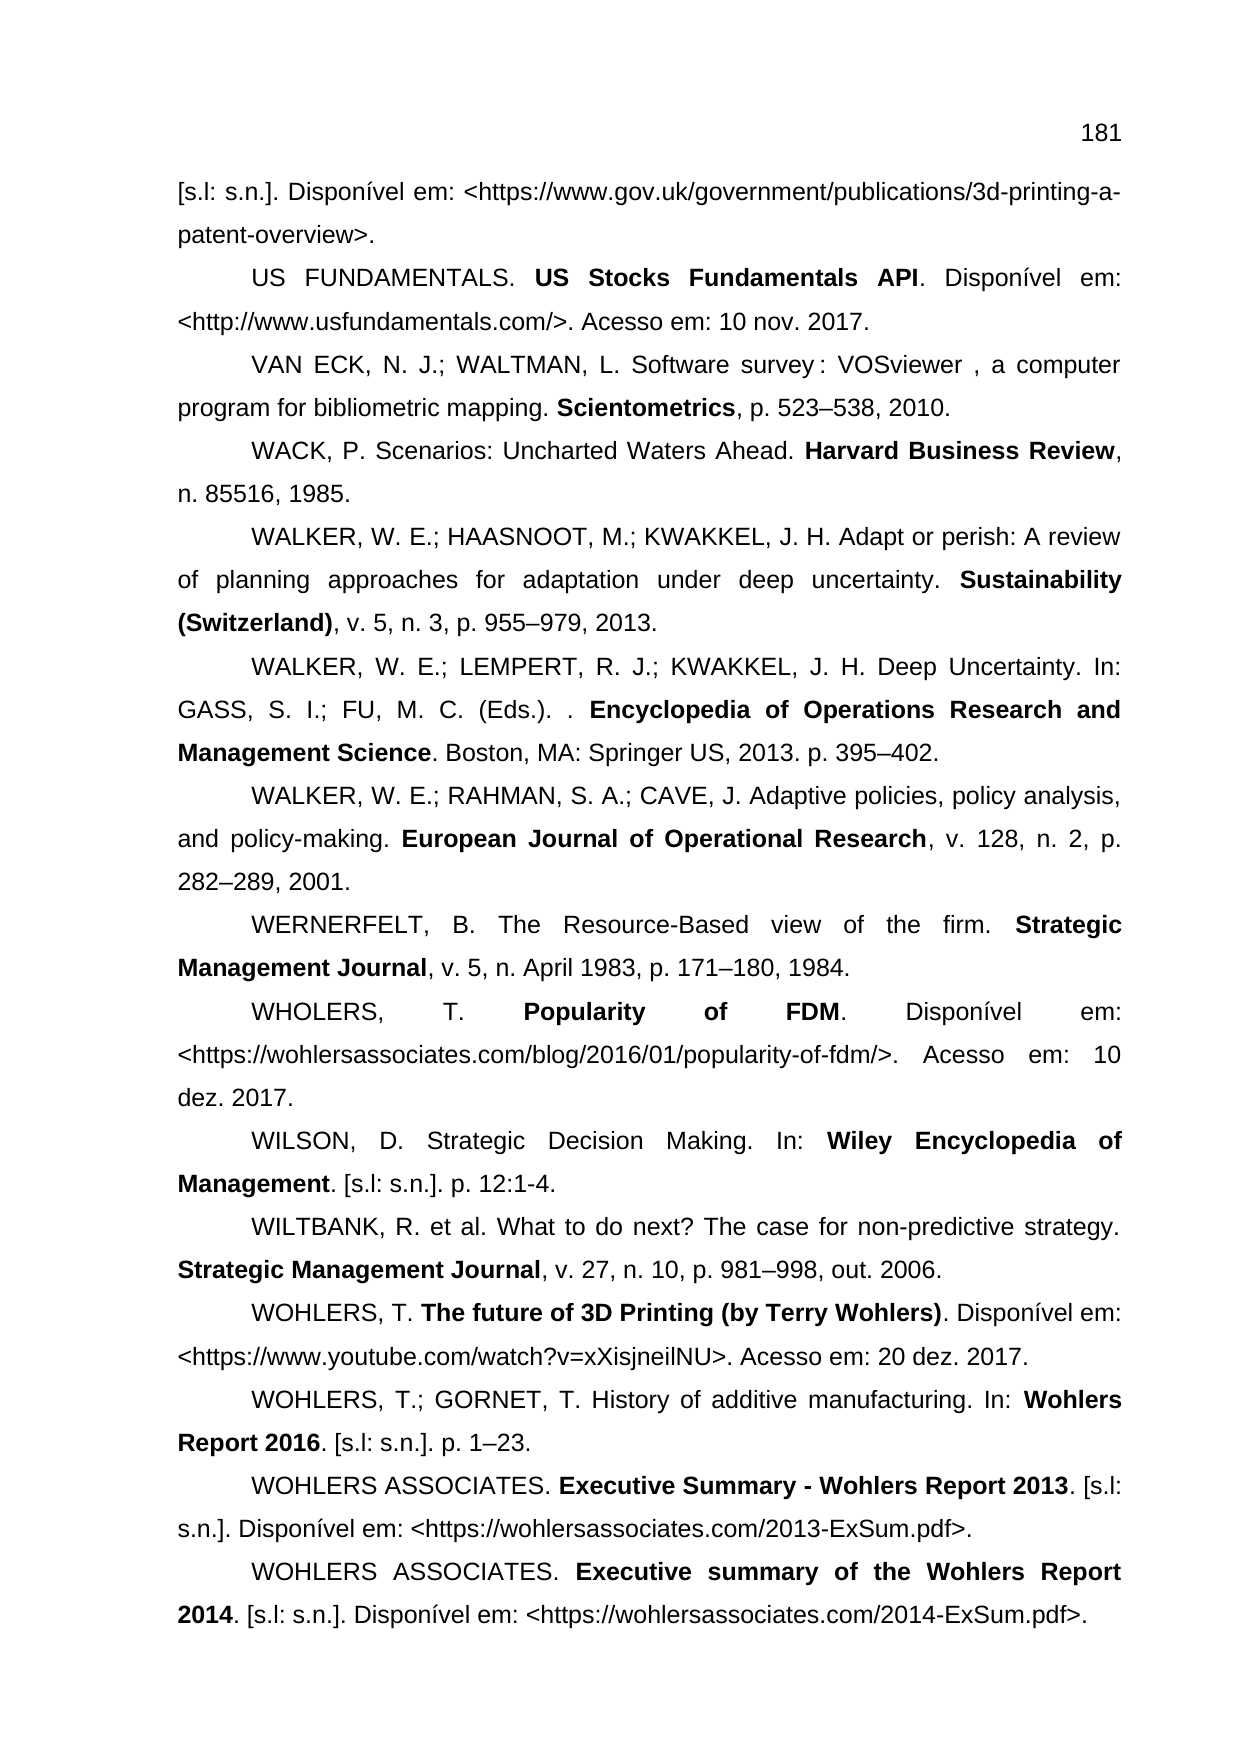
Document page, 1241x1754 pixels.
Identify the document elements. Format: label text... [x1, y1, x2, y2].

text WILSON, D. Strategic Decision Making. In: Wiley Encyclopedia of Management. [s.l: s.n.]. p. 12:1-4. [177, 1126, 1122, 1198]
text WACK, P. Scenarios: Uncharted Waters Ahead. Harvard Business Review, n. 85516, 1985. [177, 436, 1122, 508]
text WOHLERS, T.; GORNET, T. History of additive manufacturing. In: Wohlers Report 2016. [s.l: s.n.]. p. 1–23. [177, 1385, 1122, 1457]
text WHOLERS, T. Popularity of FDM. Disponível em: <https://wohlersassociates.com/blog/2016/01/popularity-of-fdm/>. Acesso em: 10 dez. 2017. [177, 997, 1122, 1112]
text WALKER, W. E.; LEMPERT, R. J.; KWAKKEL, J. H. Deep Uncertainty. In: GASS, S. I.; FU, M. C. (Eds.). . Encyclopedia of Operations Research and Management Science. Boston, MA: Springer US, 2013. p. 395–402. [177, 652, 1122, 767]
text VAN ECK, N. J.; WALTMAN, L. Software survey : VOSviewer , a computer program for bibliometric mapping. Scientometrics, p. 523–538, 2010. [177, 350, 1122, 422]
text WALKER, W. E.; HAASNOOT, M.; KWAKKEL, J. H. Adapt or perish: A review of planning approaches for adaptation under deep uncertainty. Sustainability (Switzerland), v. 5, n. 3, p. 955–979, 2013. [177, 522, 1122, 637]
text WOHLERS ASSOCIATES. Executive Summary - Wohlers Report 2013. [s.l: s.n.]. Disponível em: <https://wohlersassociates.com/2013-ExSum.pdf>. [177, 1471, 1122, 1543]
text WILTBANK, R. et al. What to do next? The case for non-predictive strategy. Strategic Management Journal, v. 27, n. 10, p. 981–998, out. 2006. [177, 1212, 1122, 1284]
text WERNERFELT, B. The Resource-Based view of the firm. Strategic Management Journal, v. 5, n. April 1983, p. 171–180, 1984. [177, 910, 1122, 982]
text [177, 177, 1122, 249]
text US FUNDAMENTALS. US Stocks Fundamentals API. Disponível em: <http://www.usfundamentals.com/>. Acesso em: 10 nov. 2017. [177, 263, 1122, 335]
text WOHLERS ASSOCIATES. Executive summary of the Wohlers Report 2014. [s.l: s.n.]. Disponível em: <https://wohlersassociates.com/2014-ExSum.pdf>. [177, 1557, 1122, 1629]
text WOHLERS, T. The future of 3D Printing (by Terry Wohlers). Disponível em: <https://www.youtube.com/watch?v=xXisjneilNU>. Acesso em: 20 dez. 2017. [177, 1298, 1122, 1370]
text WALKER, W. E.; RAHMAN, S. A.; CAVE, J. Adaptive policies, policy analysis, and policy-making. European Journal of Operational Research, v. 128, n. 2, p. 282–289, 2001. [177, 781, 1122, 896]
